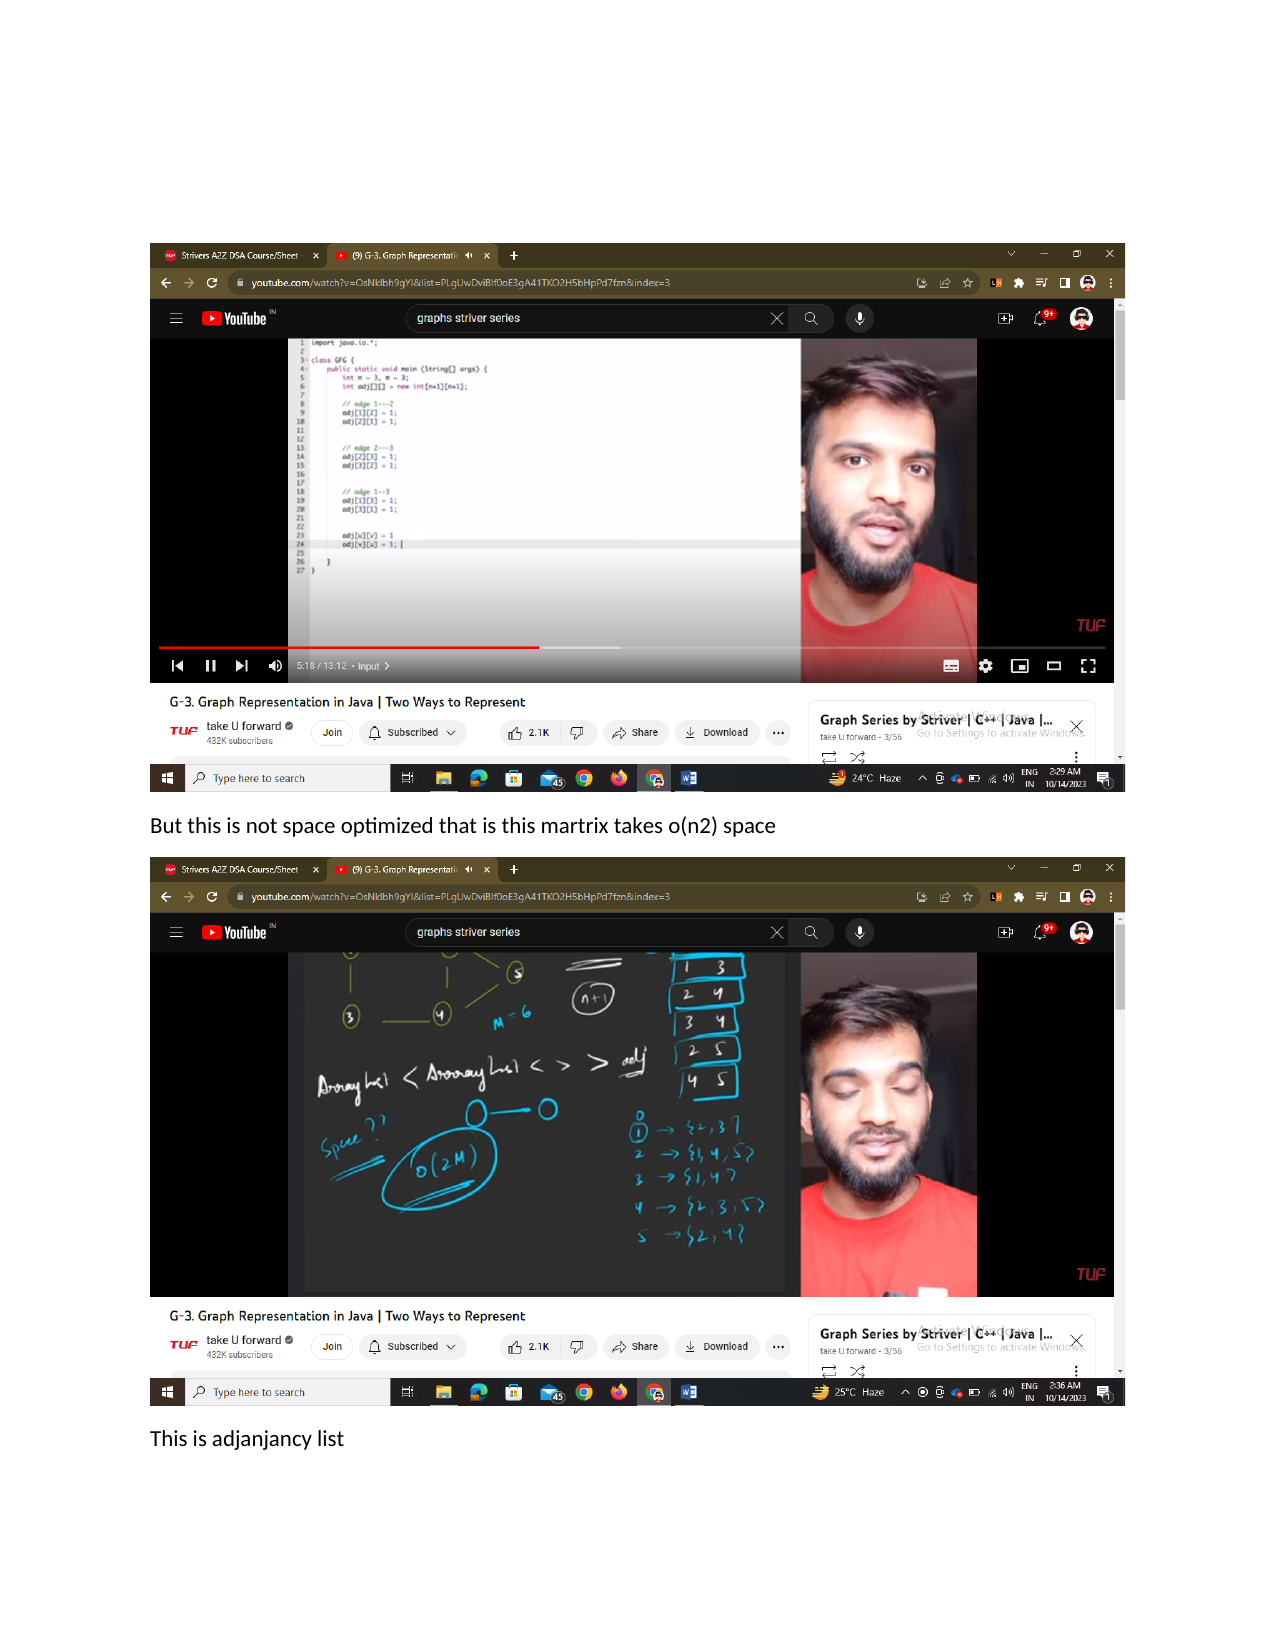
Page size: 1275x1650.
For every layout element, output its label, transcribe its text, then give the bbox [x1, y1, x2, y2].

picture [150, 243, 1125, 792]
picture [150, 857, 1125, 1406]
text But this is not space optimized that is this martrix takes o(n2) space [150, 811, 1125, 839]
text This is adjanjancy list [150, 1424, 1125, 1453]
